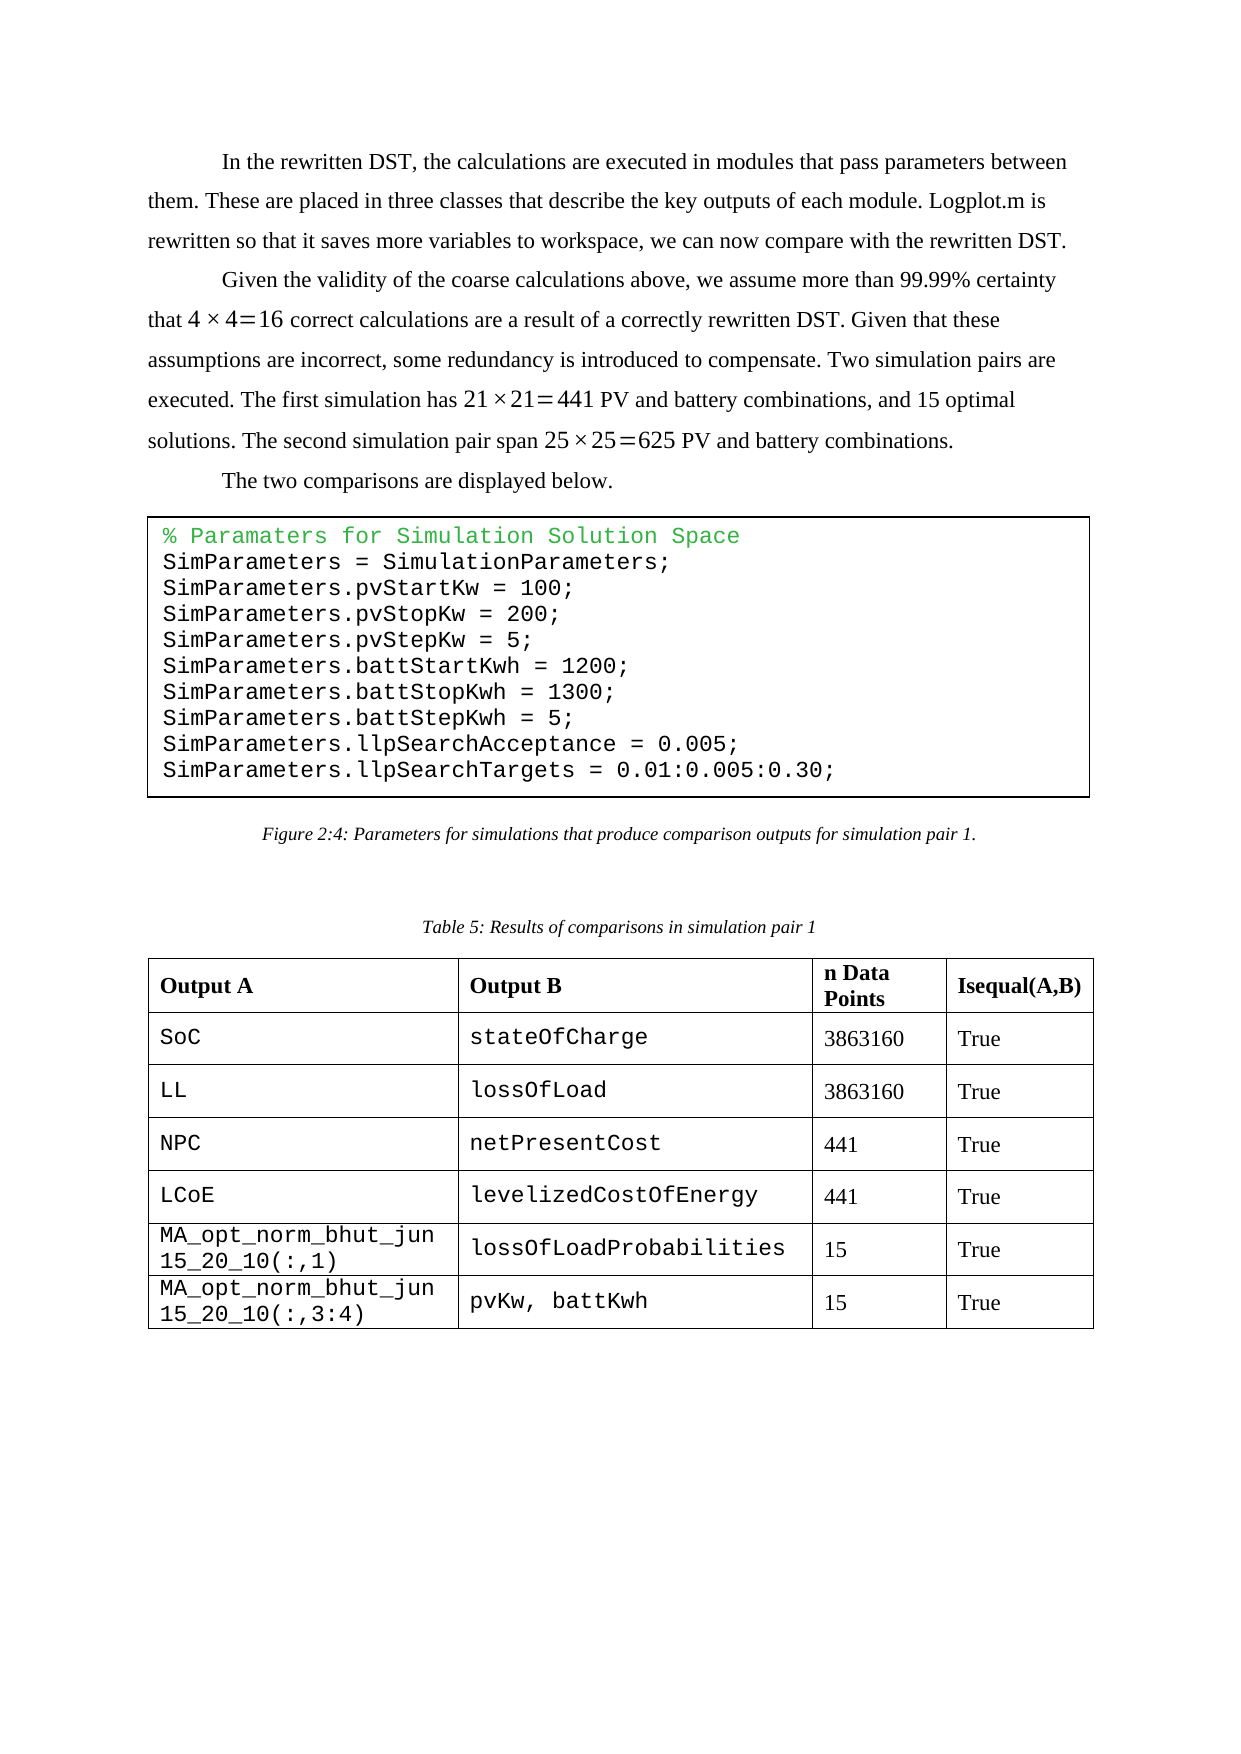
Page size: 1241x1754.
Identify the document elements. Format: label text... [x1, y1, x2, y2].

table_cell SoC [149, 1013, 458, 1064]
table_cell MA_opt_norm_bhut_jun15_20_10(:,1) [149, 1224, 458, 1275]
table_cell lossOfLoadProbabilities [459, 1224, 812, 1275]
table_cell LCoE [149, 1171, 458, 1222]
text Table 5: Results of comparisons in simulation pair 1 [148, 916, 1092, 937]
table_cell True [947, 1065, 1093, 1117]
table_cell LL [149, 1065, 458, 1117]
table_cell 441 [813, 1171, 946, 1222]
table_cell 441 [813, 1118, 946, 1170]
table_header Output B [459, 959, 812, 1012]
table_header n Data Points [813, 959, 946, 1012]
table_cell pvKw, battKwh [459, 1276, 812, 1328]
table_cell True [947, 1224, 1093, 1275]
table_cell lossOfLoad [459, 1065, 812, 1117]
table_cell 15 [813, 1224, 946, 1275]
table_cell NPC [149, 1118, 458, 1170]
text Figure 2:4: Parameters for simulations that produce comparison outputs for simulation pair 1. [148, 823, 1092, 845]
text The two comparisons are displayed below. [148, 467, 1092, 494]
table_cell 3863160 [813, 1065, 946, 1117]
table_cell True [947, 1013, 1093, 1064]
table_header Isequal(A,B) [947, 959, 1093, 1012]
table_cell True [947, 1276, 1093, 1328]
table_cell 3863160 [813, 1013, 946, 1064]
text Given the validity of the coarse calculations above, we assume more than 99.99% certainty that correct calculations are a result of a correctly rewritten DST. Given that these assumptions are incorrect, some redundancy is introduced to compensate. Two simulation pairs are executed. The first simulation has PV and battery combinations, and 15 optimal solutions. The second simulation pair span PV and battery combinations. [148, 266, 1092, 454]
table_cell True [947, 1118, 1093, 1170]
table_cell levelizedCostOfEnergy [459, 1171, 812, 1222]
table_cell netPresentCost [459, 1118, 812, 1170]
table_cell True [947, 1171, 1093, 1222]
text In the rewritten DST, the calculations are executed in modules that pass parameters between them. These are placed in three classes that describe the key outputs of each module. Logplot.m is rewritten so that it saves more variables to workspace, we can now compare with the rewritten DST. [148, 148, 1092, 253]
table_cell 15 [813, 1276, 946, 1328]
table_header Output A [149, 959, 458, 1012]
table_cell MA_opt_norm_bhut_jun15_20_10(:,3:4) [149, 1276, 458, 1328]
table_cell stateOfCharge [459, 1013, 812, 1064]
